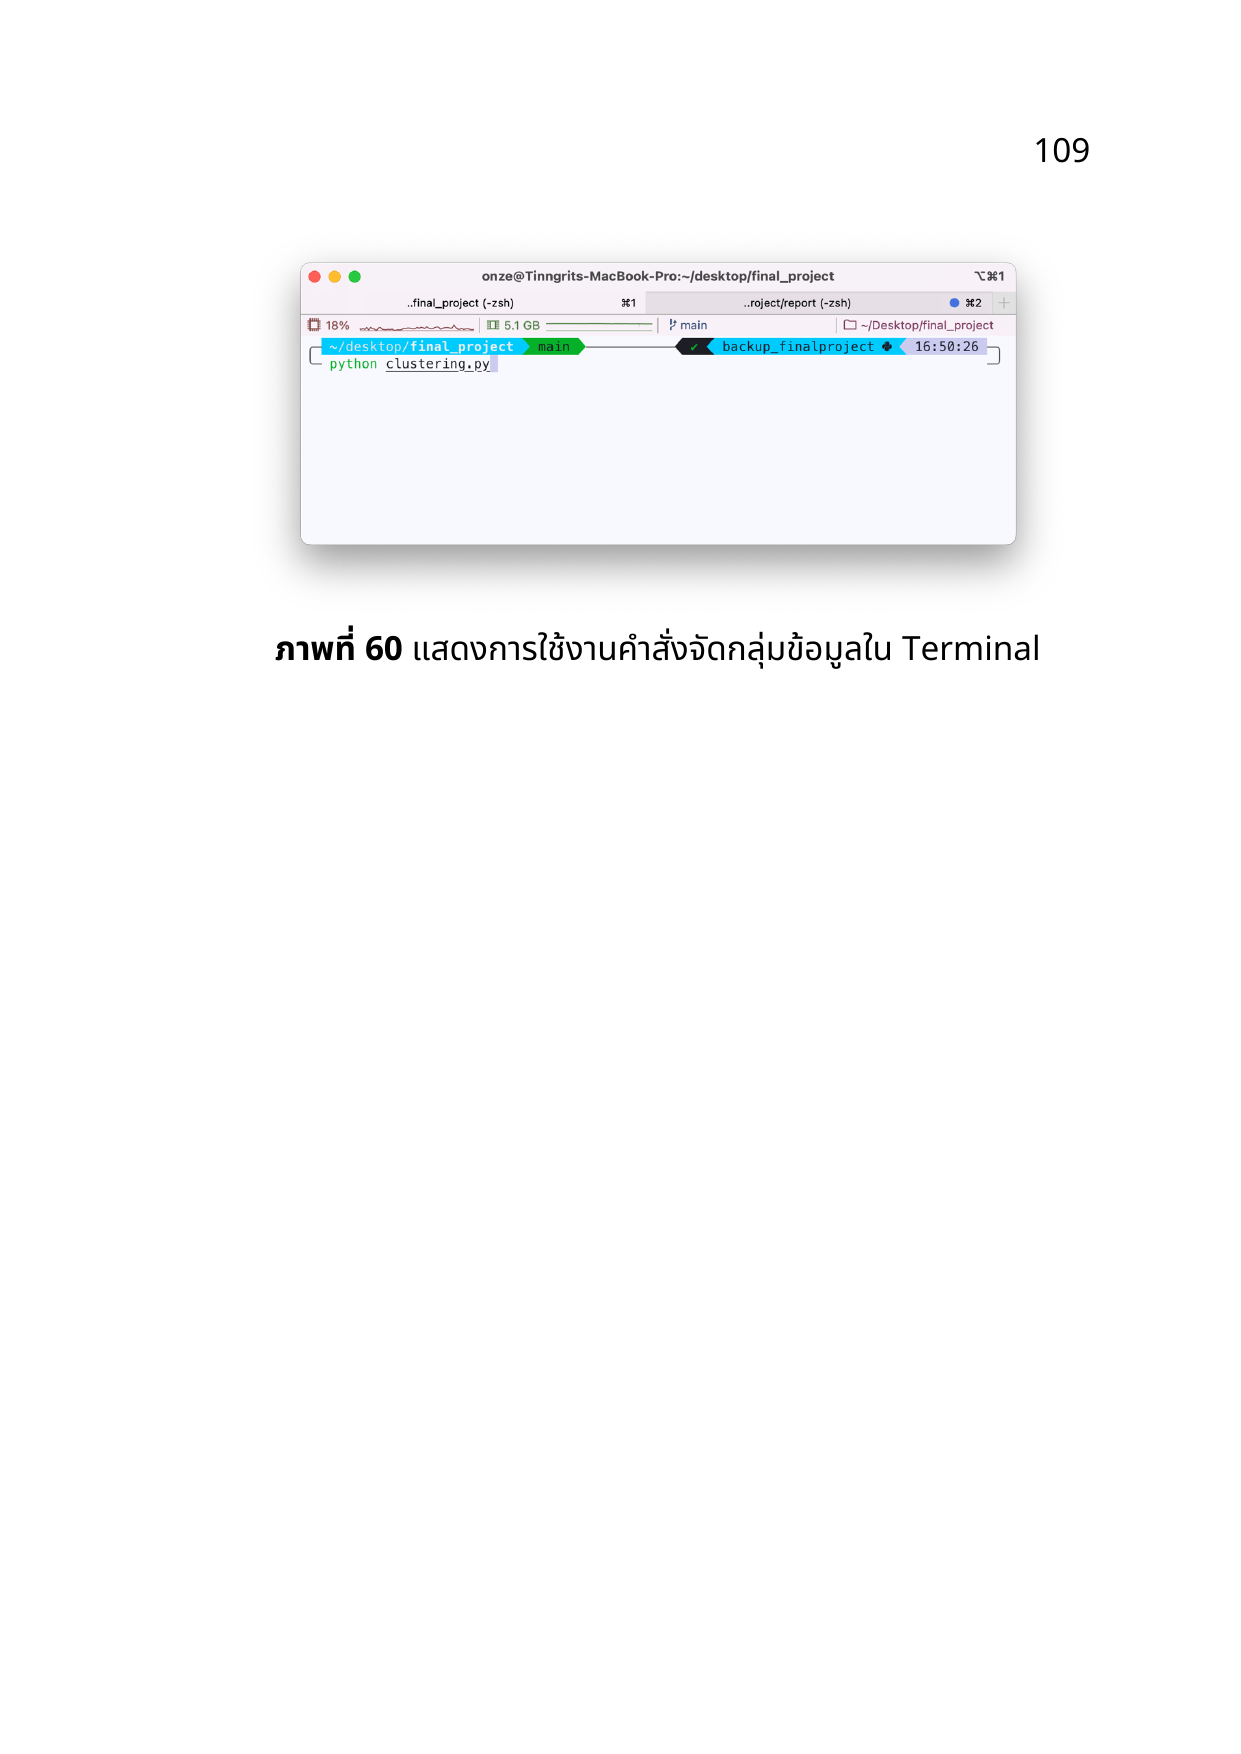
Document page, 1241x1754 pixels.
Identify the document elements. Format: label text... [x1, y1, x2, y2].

picture [244, 225, 1072, 619]
text ภาพที่ 60 แสดงการใช้งานคำสั่งจัดกลุ่มข้อมูลใน Terminal [225, 625, 1090, 676]
